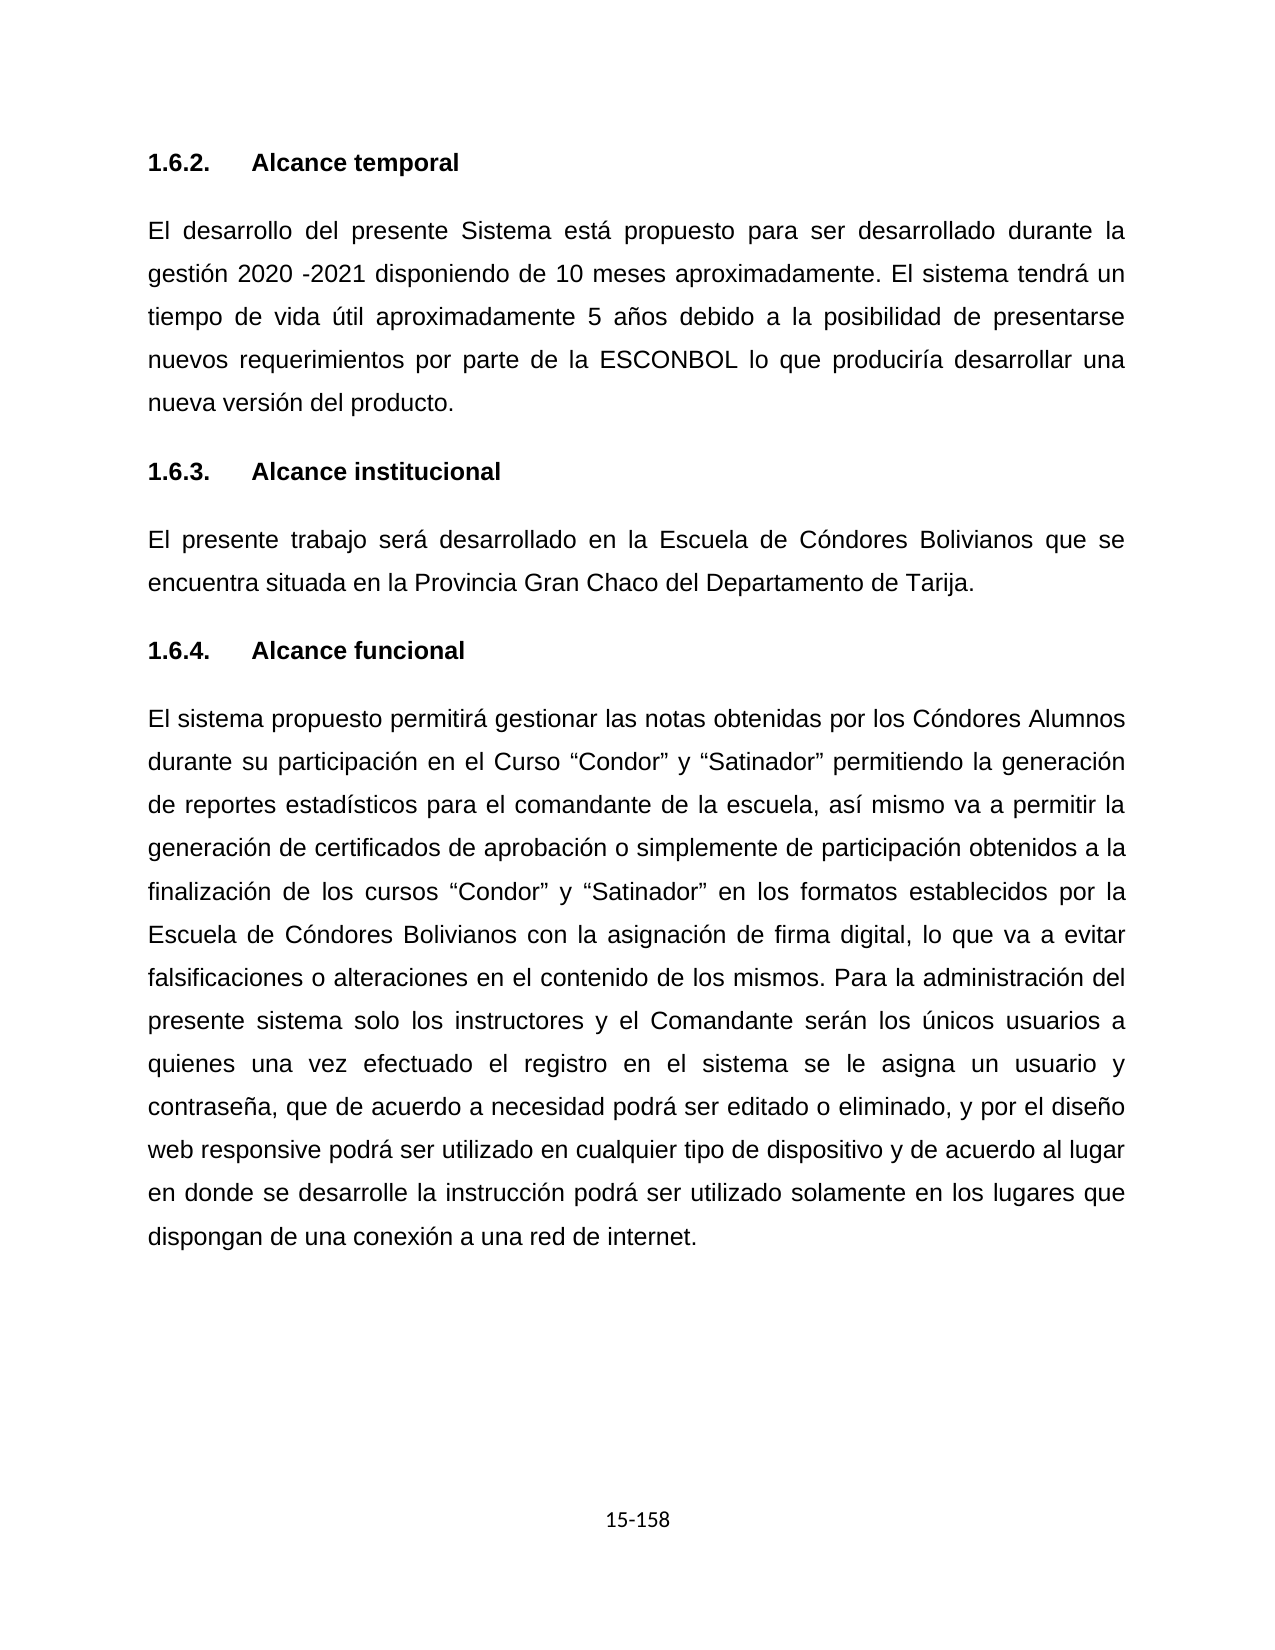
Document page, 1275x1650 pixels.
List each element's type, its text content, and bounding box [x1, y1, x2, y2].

subtitle Alcance institucional [148, 456, 1127, 485]
text El presente trabajo será desarrollado en la Escuela de Cóndores Bolivianos que se encuentra situada en la Provincia Gran Chaco del Departamento de Tarija. [148, 524, 1127, 596]
subtitle Alcance funcional [148, 636, 1127, 664]
text El sistema propuesto permitirá gestionar las notas obtenidas por los Cóndores Alumnos durante su participación en el Curso “Condor” y “Satinador” permitiendo la generación de reportes estadísticos para el comandante de la escuela, así mismo va a permitir la generación de certificados de aprobación o simplemente de participación obtenidos a la finalización de los cursos “Condor” y “Satinador” en los formatos establecidos por la Escuela de Cóndores Bolivianos con la asignación de firma digital, lo que va a evitar falsificaciones o alteraciones en el contenido de los mismos. Para la administración del presente sistema solo los instructores y el Comandante serán los únicos usuarios a quienes una vez efectuado el registro en el sistema se le asigna un usuario y contraseña, que de acuerdo a necesidad podrá ser editado o eliminado, y por el diseño web responsive podrá ser utilizado en cualquier tipo de dispositivo y de acuerdo al lugar en donde se desarrolle la instrucción podrá ser utilizado solamente en los lugares que dispongan de una conexión a una red de internet. [148, 704, 1127, 1250]
subtitle Alcance temporal [148, 148, 1127, 176]
text El desarrollo del presente Sistema está propuesto para ser desarrollado durante la gestión 2020 -2021 disponiendo de 10 meses aproximadamente. El sistema tendrá un tiempo de vida útil aproximadamente 5 años debido a la posibilidad de presentarse nuevos requerimientos por parte de la ESCONBOL lo que produciría desarrollar una nueva versión del producto. [148, 216, 1127, 417]
